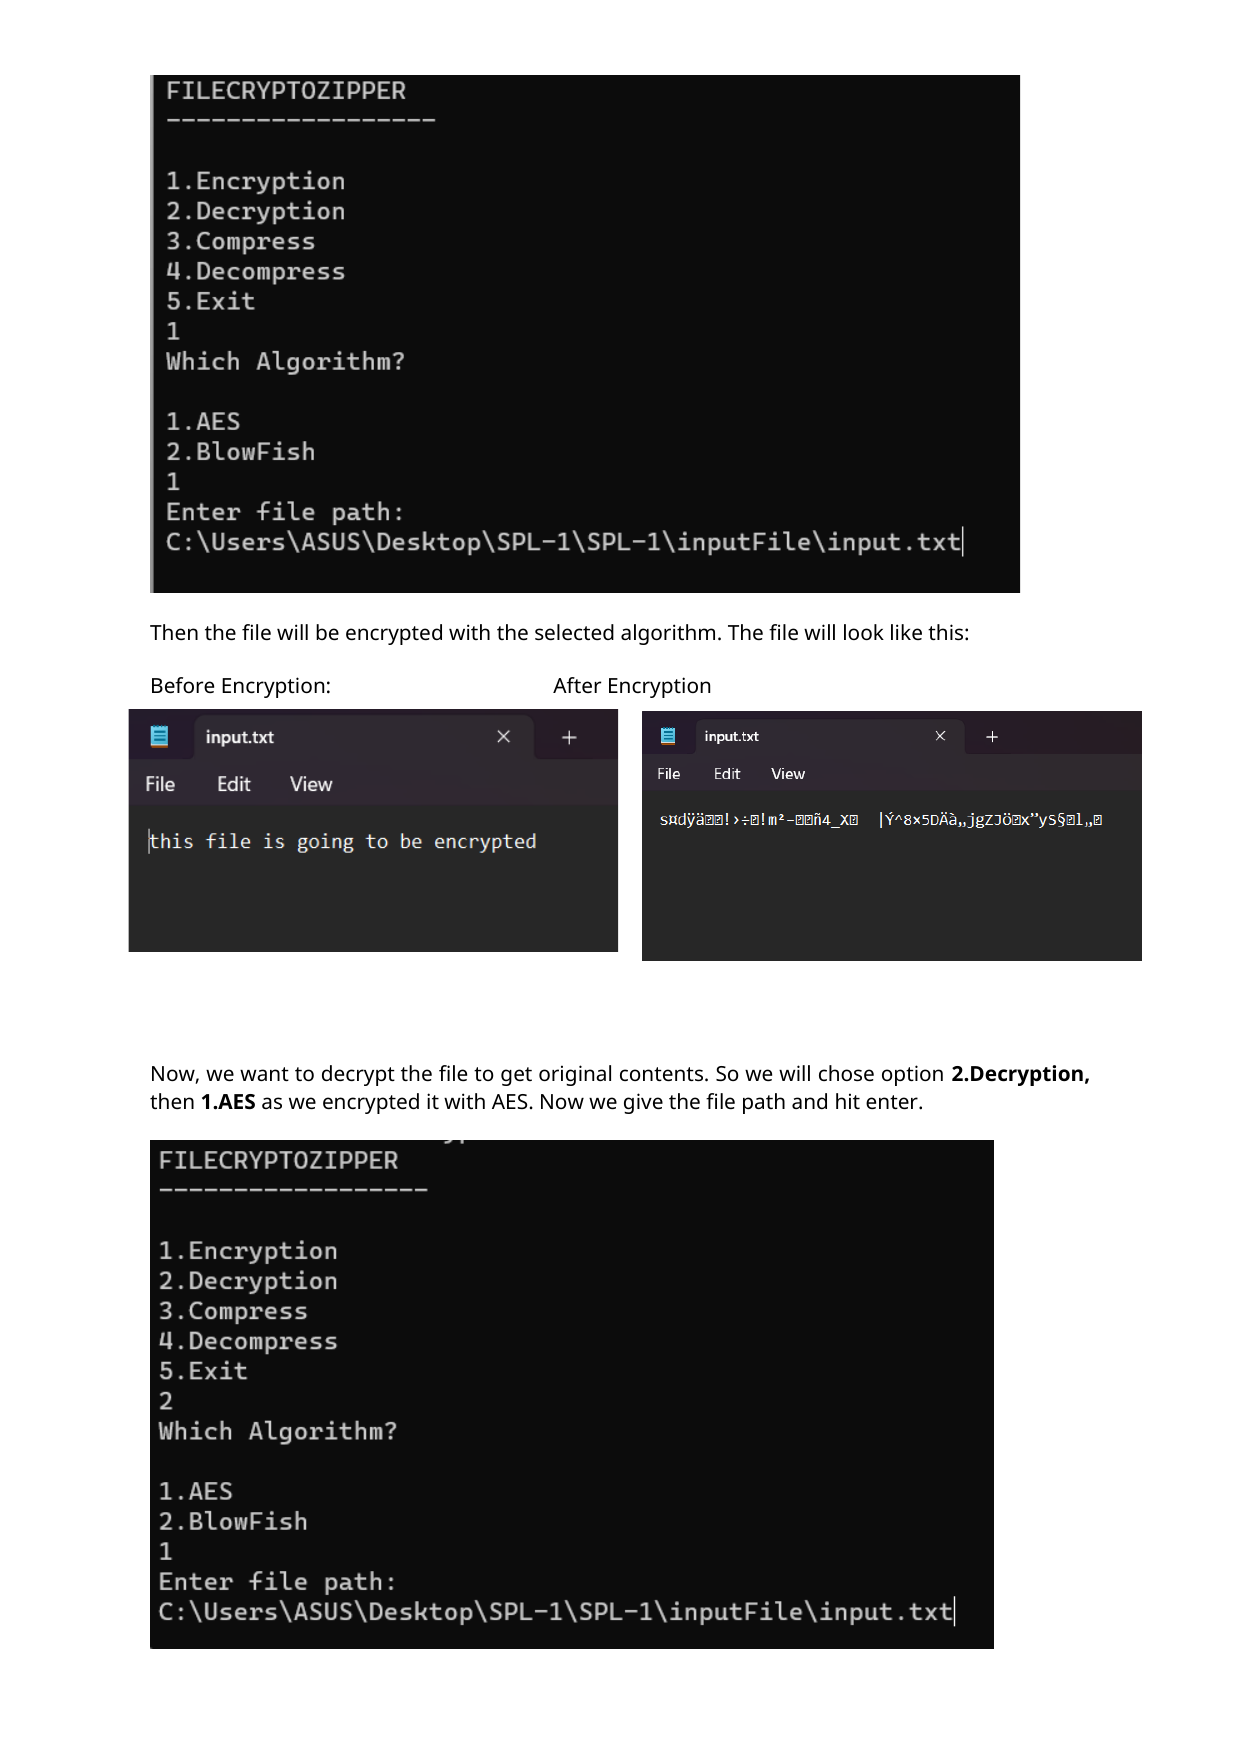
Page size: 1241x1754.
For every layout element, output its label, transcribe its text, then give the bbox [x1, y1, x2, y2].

subtitle Now, we want to decrypt the file to get original contents. So we will chose option 2.Decryption, then 1.AES as we encrypted it with AES. Now we give the file path and hit enter. [150, 1059, 1090, 1116]
picture [642, 711, 1142, 961]
subtitle Before Encryption: After Encryption [150, 671, 1090, 699]
subtitle Then the file will be encrypted with the selected algorithm. The file will look like this: [150, 618, 1090, 646]
picture [150, 1140, 994, 1649]
picture [150, 75, 1021, 593]
picture [128, 709, 619, 952]
